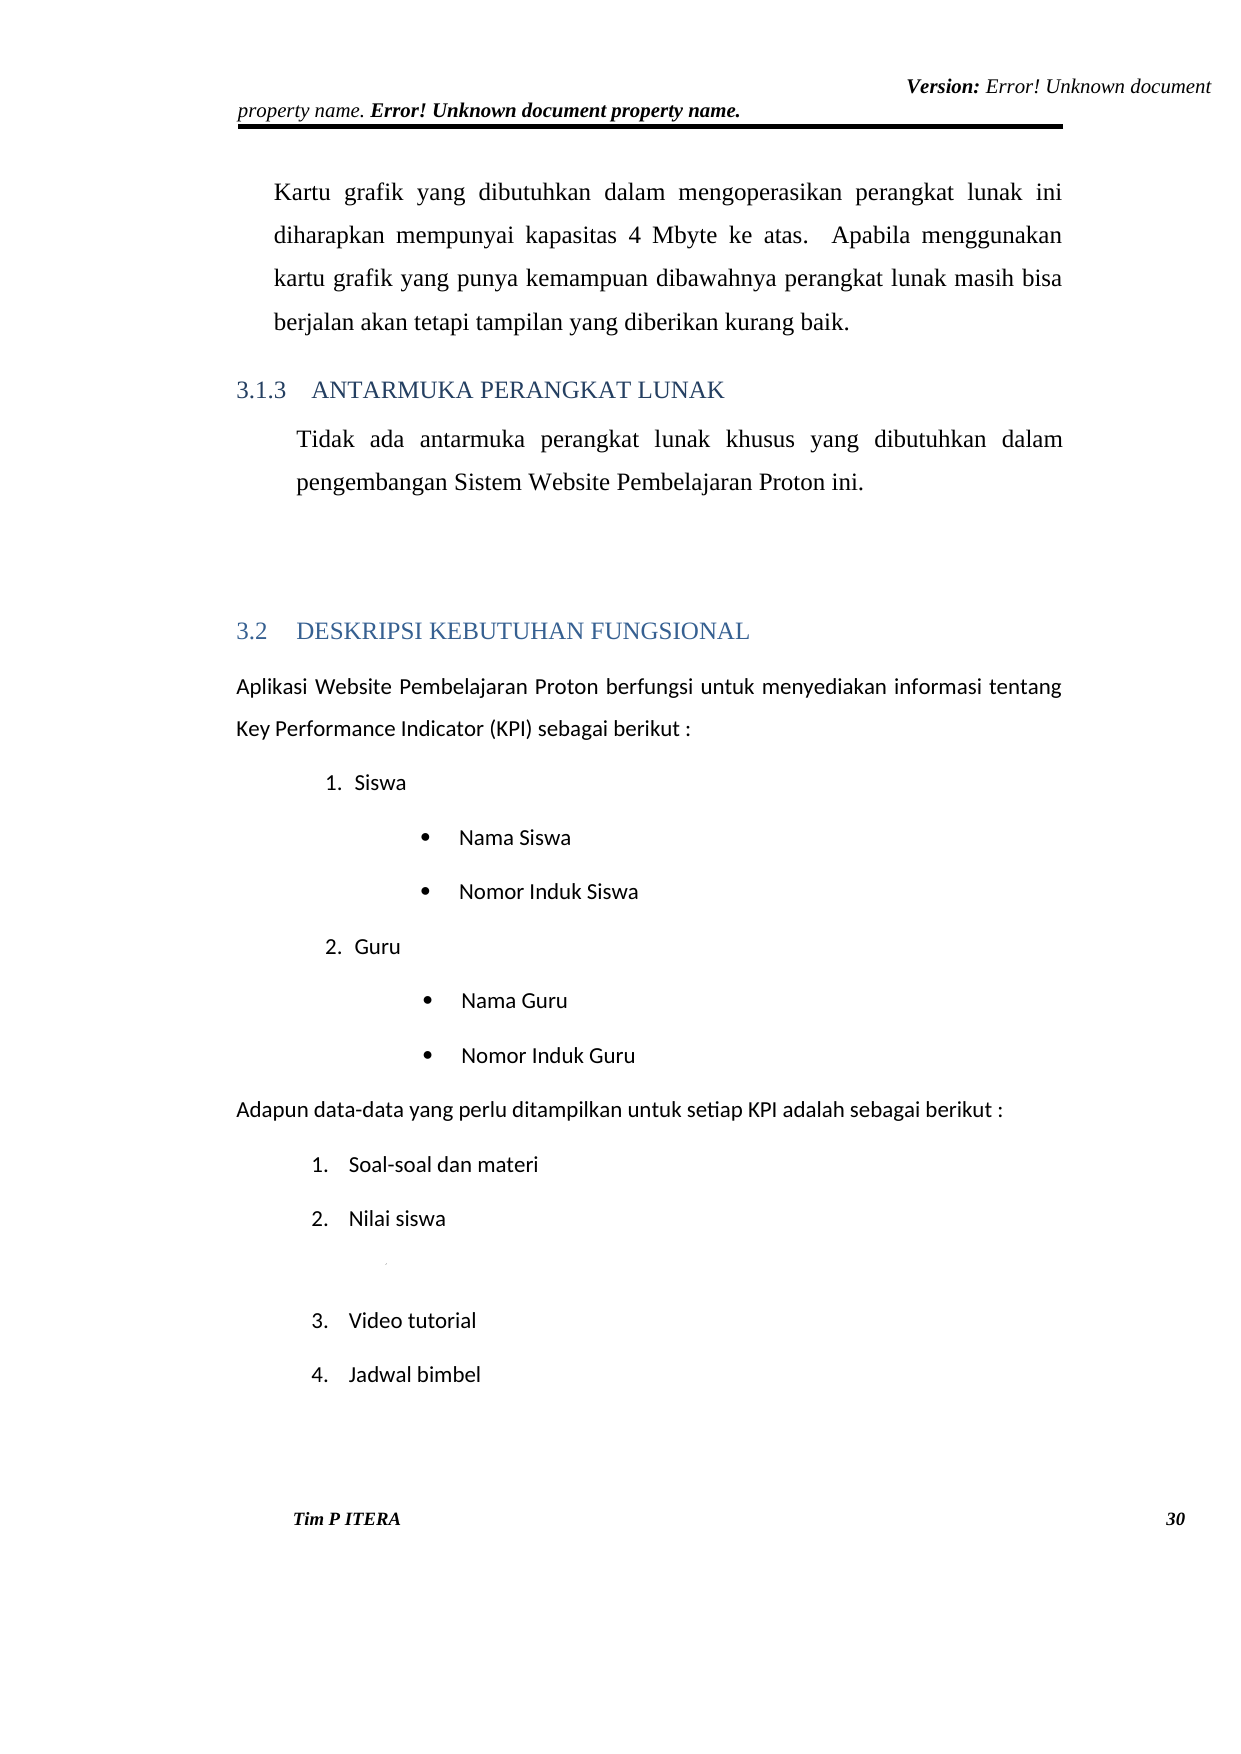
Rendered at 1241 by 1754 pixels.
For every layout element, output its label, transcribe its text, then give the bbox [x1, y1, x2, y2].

text Aplikasi Website Pembelajaran Proton berfungsi untuk menyediakan informasi tentang Key Performance Indicator (KPI) sebagai berikut : [236, 672, 1063, 742]
subtitle Antarmuka perangkat lunak [236, 375, 1063, 403]
text Adapun data-data yang perlu ditampilkan untuk setiap KPI adalah sebagai berikut : [236, 1095, 1063, 1123]
list Siswa [325, 768, 1063, 796]
subtitle DESKRIPSI KEBUTUHAN FUNGSIONAL [236, 616, 1063, 645]
list Soal-soal dan materi [311, 1150, 1063, 1178]
list Guru [325, 932, 1063, 960]
list Nilai siswa [311, 1204, 1063, 1232]
list Nama Guru [424, 986, 1063, 1014]
list Jadwal bimbel [311, 1360, 1063, 1388]
text Tidak ada antarmuka perangkat lunak khusus yang dibutuhkan dalam pengembangan Sistem Website Pembelajaran Proton ini. [296, 424, 1063, 496]
text Kartu grafik yang dibutuhkan dalam mengoperasikan perangkat lunak ini diharapkan mempunyai kapasitas 4 Mbyte ke atas. Apabila menggunakan kartu grafik yang punya kemampuan dibawahnya perangkat lunak masih bisa berjalan akan tetapi tampilan yang diberikan kurang baik. [274, 177, 1063, 335]
list Nama Siswa [421, 823, 1063, 851]
list Video tutorial [311, 1259, 1063, 1334]
list Nomor Induk Siswa [421, 877, 1063, 905]
list Nomor Induk Guru [424, 1041, 1063, 1069]
